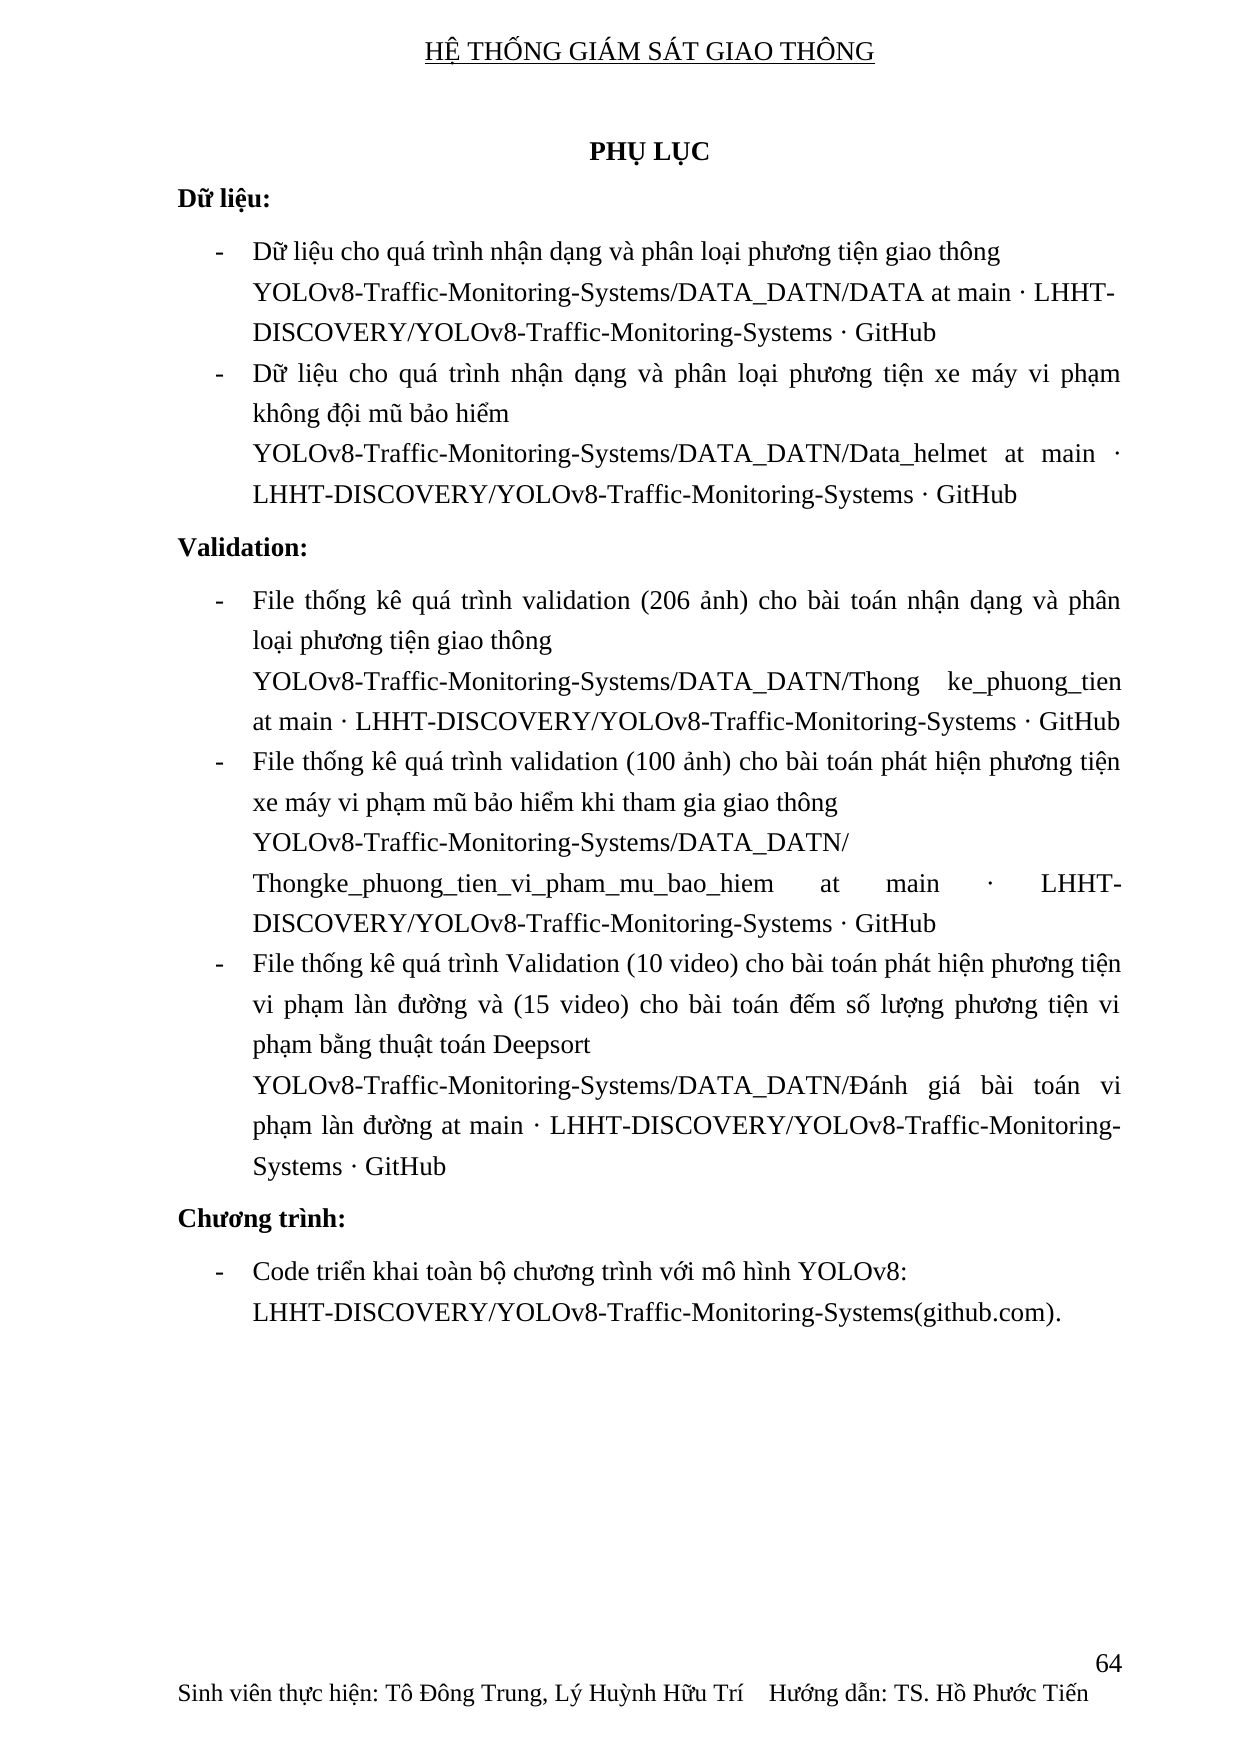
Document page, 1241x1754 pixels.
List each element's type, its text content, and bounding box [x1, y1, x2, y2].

list File thống kê quá trình validation (100 ảnh) cho bài toán phát hiện phương tiện xe máy vi phạm mũ bảo hiểm khi tham gia giao thông [215, 746, 1122, 817]
list File thống kê quá trình Validation (10 video) cho bài toán phát hiện phương tiện vi phạm làn đường và (15 video) cho bài toán đếm số lượng phương tiện vi phạm bằng thuật toán Deepsort [215, 948, 1122, 1059]
list YOLOv8-Traffic-Monitoring-Systems/DATA_DATN/DATA at main · LHHT-DISCOVERY/YOLOv8-Traffic-Monitoring-Systems · GitHub [252, 276, 1122, 347]
list YOLOv8-Traffic-Monitoring-Systems/DATA_DATN/Thongke_phuong_tien_vi_pham_mu_bao_hiem at main · LHHT-DISCOVERY/YOLOv8-Traffic-Monitoring-Systems · GitHub [252, 826, 1122, 938]
list YOLOv8-Traffic-Monitoring-Systems/DATA_DATN/Data_helmet at main · LHHT-DISCOVERY/YOLOv8-Traffic-Monitoring-Systems · GitHub [252, 438, 1122, 509]
list Dữ liệu cho quá trình nhận dạng và phân loại phương tiện giao thông [215, 236, 1122, 267]
text Validation: [177, 531, 1122, 562]
list File thống kê quá trình validation (206 ảnh) cho bài toán nhận dạng và phân loại phương tiện giao thông [215, 584, 1122, 655]
list LHHT-DISCOVERY/YOLOv8-Traffic-Monitoring-Systems(github.com). [252, 1296, 1122, 1327]
text Dữ liệu: [177, 183, 1122, 214]
list Code triển khai toàn bộ chương trình với mô hình YOLOv8: [215, 1256, 1122, 1287]
list Dữ liệu cho quá trình nhận dạng và phân loại phương tiện xe máy vi phạm không đội mũ bảo hiểm [215, 357, 1122, 428]
text Chương trình: [177, 1203, 1122, 1234]
list YOLOv8-Traffic-Monitoring-Systems/DATA_DATN/Thong ke_phuong_tien at main · LHHT-DISCOVERY/YOLOv8-Traffic-Monitoring-Systems · GitHub [252, 665, 1122, 736]
subtitle PHỤ LỤC [177, 135, 1122, 166]
list YOLOv8-Traffic-Monitoring-Systems/DATA_DATN/Đánh giá bài toán vi phạm làn đường at main · LHHT-DISCOVERY/YOLOv8-Traffic-Monitoring-Systems · GitHub [252, 1069, 1122, 1181]
